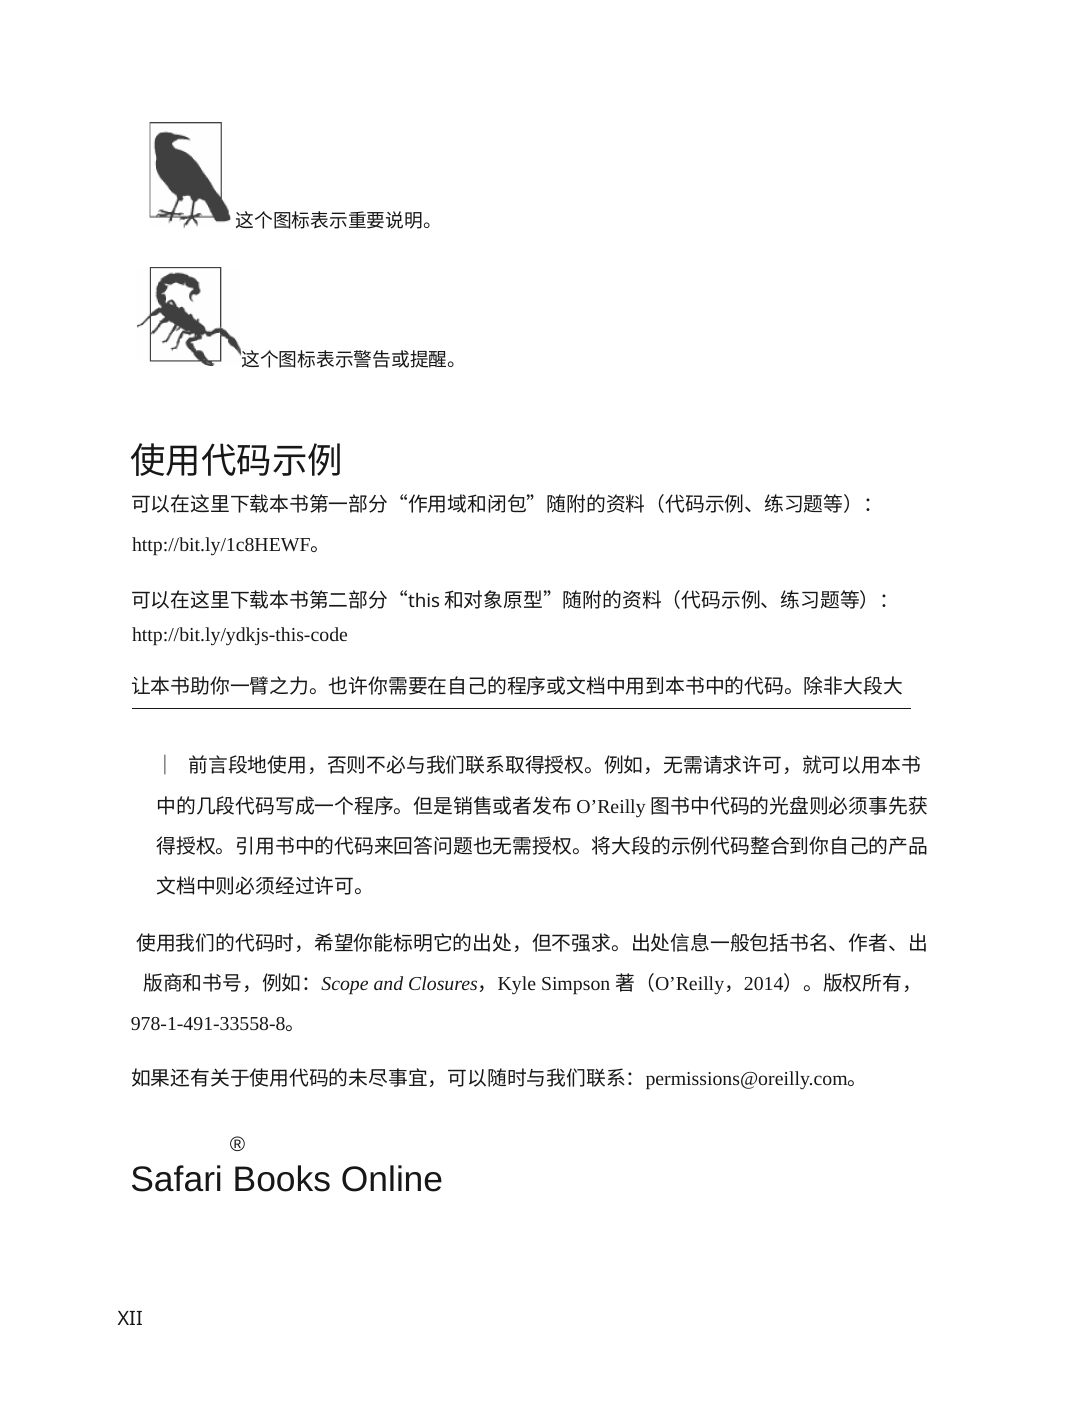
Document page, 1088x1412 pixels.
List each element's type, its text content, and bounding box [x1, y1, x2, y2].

picture [149, 122, 231, 228]
text ｜ 前言段地使用，否则不必与我们联系取得授权。例如，无需请求许可，就可以用本书中的几段代码写成一个程序。但是销售或者发布 O’Reilly 图书中代码的光盘则必须事先获得授权。引用书中的代码来回答问题也无需授权。将大段的示例代码整合到你自己的产品文档中则必须经过许可。 [155, 750, 932, 899]
text 如果还有关于使用代码的未尽事宜，可以随时与我们联系：permissions@oreilly.com。 [131, 1063, 932, 1091]
text 使用我们的代码时，希望你能标明它的出处，但不强求。出处信息一般包括书名、作者、出版商和书号，例如：Scope and Closures，Kyle Simpson 著（O’Reilly，2014）。版权所有， [132, 927, 932, 996]
text 让本书助你一臂之力。也许你需要在自己的程序或文档中用到本书中的代码。除非大段大 [131, 671, 932, 699]
text 978-1-491-33558-8。 [130, 1008, 932, 1036]
text 可以在这里下载本书第一部分“作用域和闭包”随附的资料（代码示例、练习题等）： http://bit.ly/1c8HEWF。 [131, 488, 932, 557]
text ® [229, 1132, 932, 1156]
picture [137, 267, 242, 366]
text 可以在这里下载本书第二部分“this和对象原型”随附的资料（代码示例、练习题等）： http://bit.ly/ydkjs-this-code [131, 585, 932, 646]
subtitle Safari Books Online [130, 1158, 932, 1199]
subtitle 使用代码示例 [130, 432, 932, 484]
text 这个图标表示重要说明。 [149, 123, 915, 233]
text 这个图标表示警告或提醒。 [137, 267, 915, 371]
